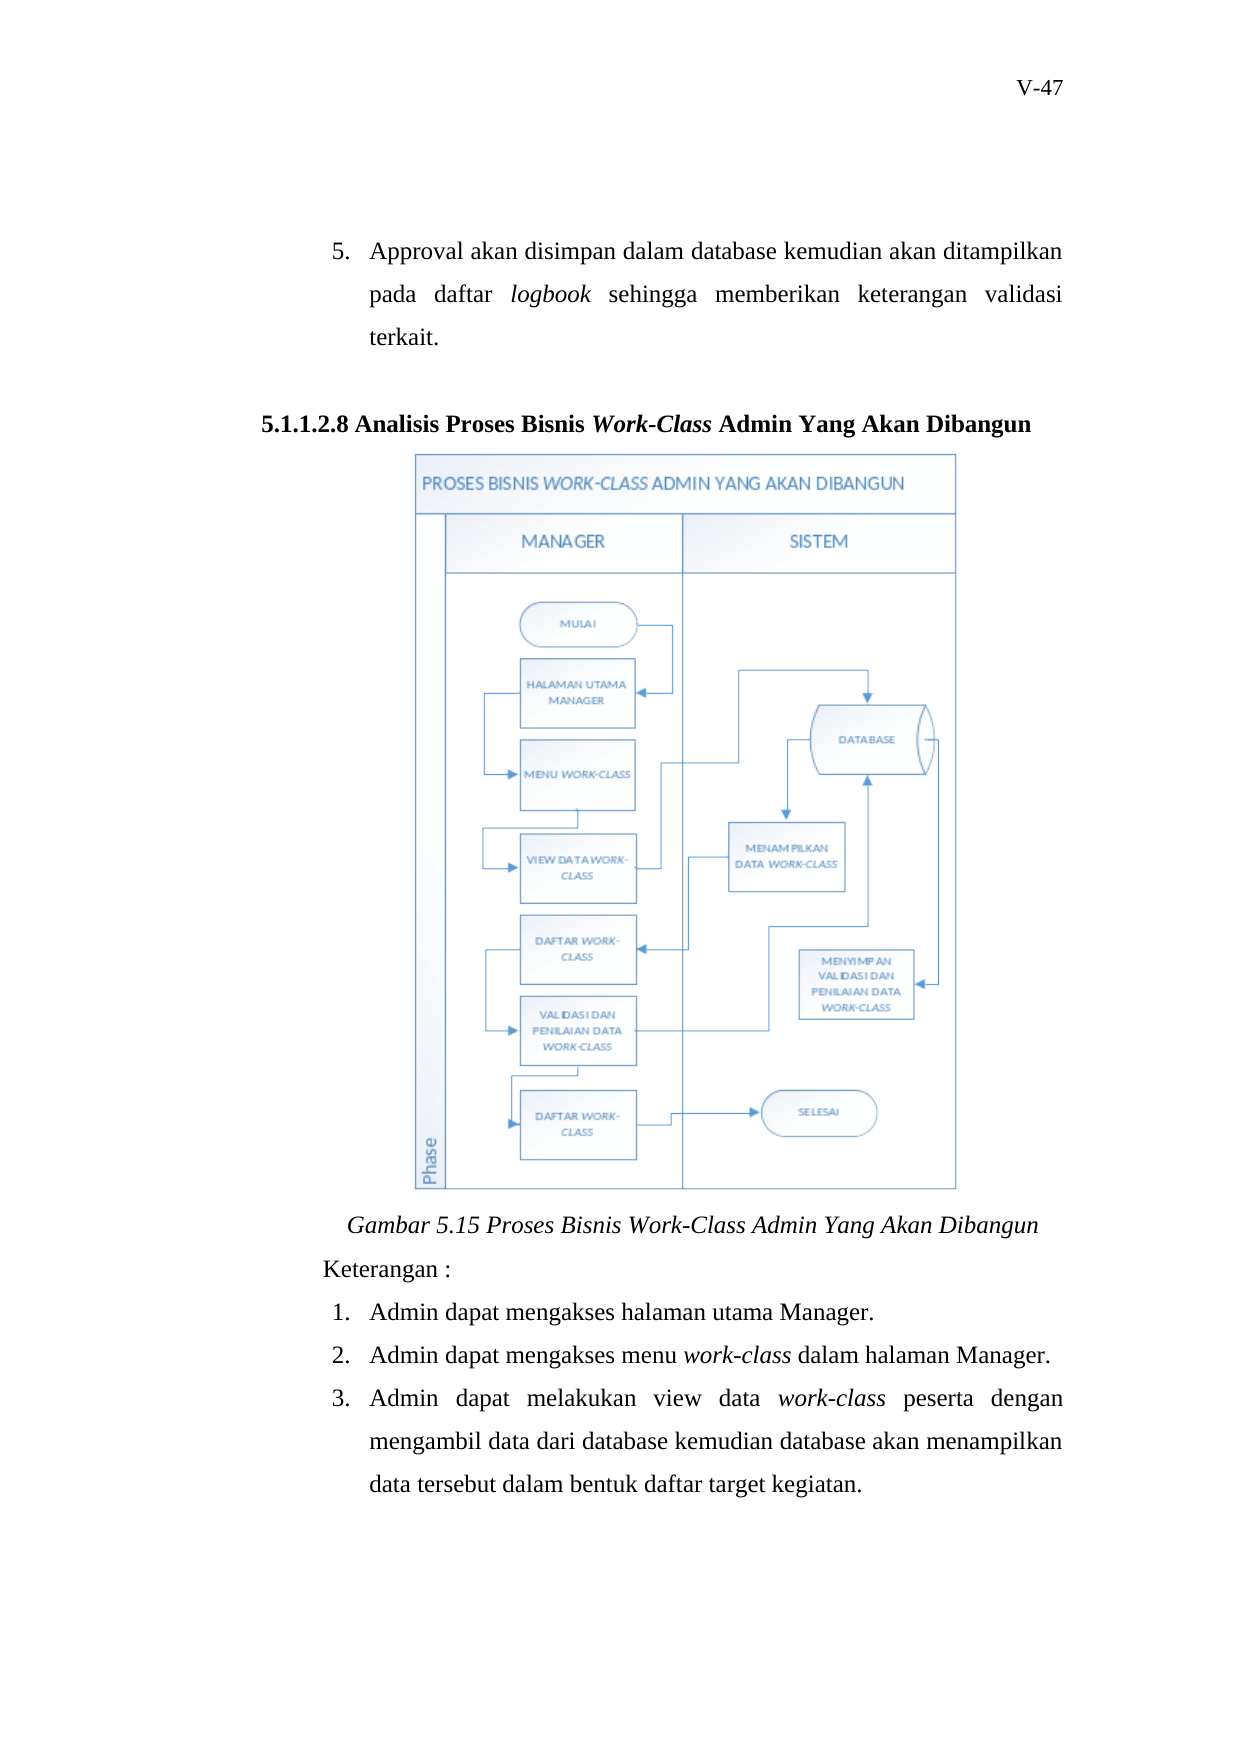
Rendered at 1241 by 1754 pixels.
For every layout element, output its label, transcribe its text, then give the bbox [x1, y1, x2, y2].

list Approval akan disimpan dalam database kemudian akan ditampilkan pada daftar logbook sehingga memberikan keterangan validasi terkait. [332, 236, 1063, 351]
text Gambar 5.15 Proses Bisnis Work-Class Admin Yang Akan Dibangun [321, 1211, 1063, 1239]
list Admin dapat mengakses halaman utama Manager. [332, 1297, 1063, 1326]
list Analisis Proses Bisnis Work-Class Admin Yang Akan Dibangun [261, 409, 1063, 437]
text Keterangan : [310, 1254, 1063, 1282]
list Admin dapat melakukan view data work-class peserta dengan mengambil data dari database kemudian database akan menampilkan data tersebut dalam bentuk daftar target kegiatan. [332, 1383, 1063, 1498]
list Admin dapat mengakses menu work-class dalam halaman Manager. [332, 1340, 1063, 1369]
